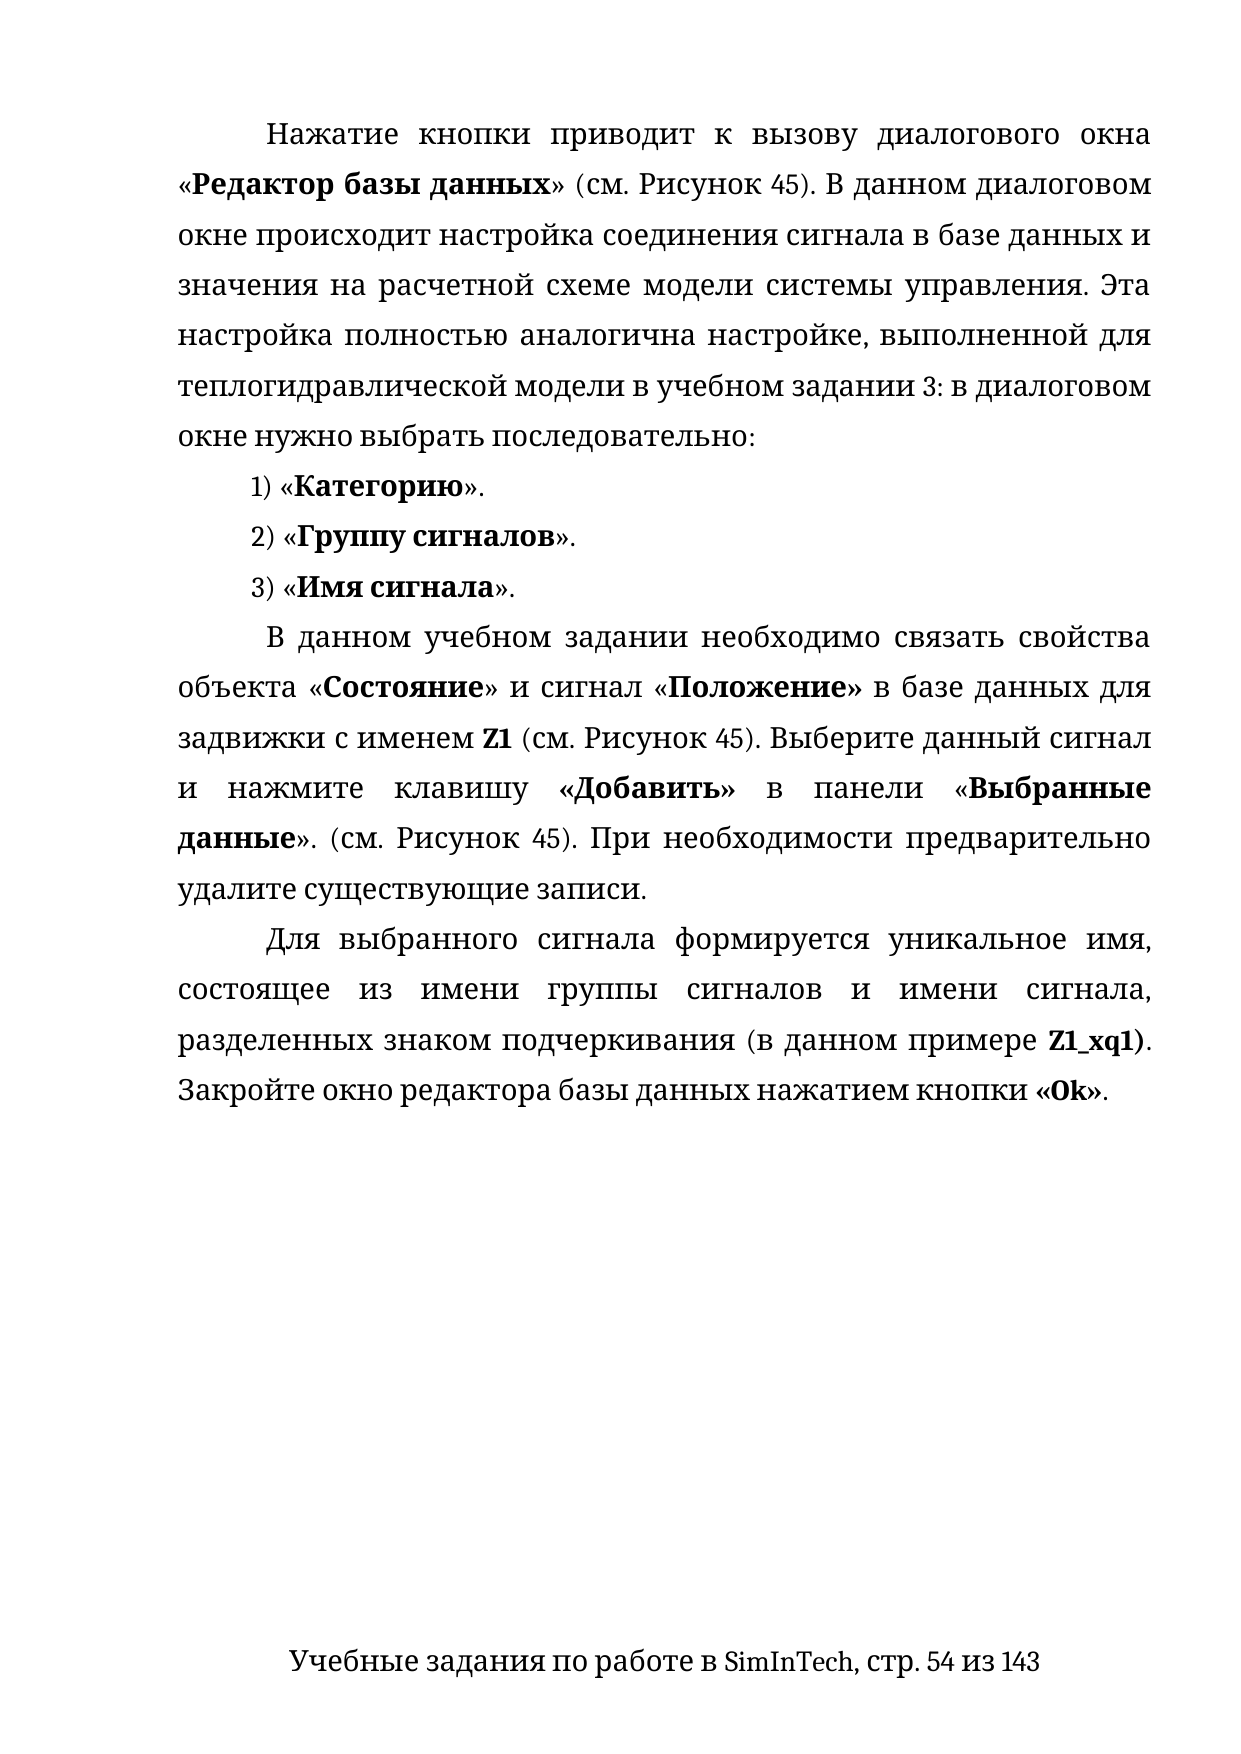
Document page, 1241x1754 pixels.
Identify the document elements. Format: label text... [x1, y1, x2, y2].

list «Категорию». [177, 470, 1152, 504]
list «Группу сигналов». [177, 521, 1152, 554]
text Для выбранного сигнала формируется уникальное имя, состоящее из имени группы сигналов и имени сигнала, разделенных знаком подчеркивания (в данном примере Z1_xq1). Закройте окно редактора базы данных нажатием кнопки «Ok». [177, 923, 1152, 1108]
list «Имя сигнала». [177, 571, 1152, 604]
